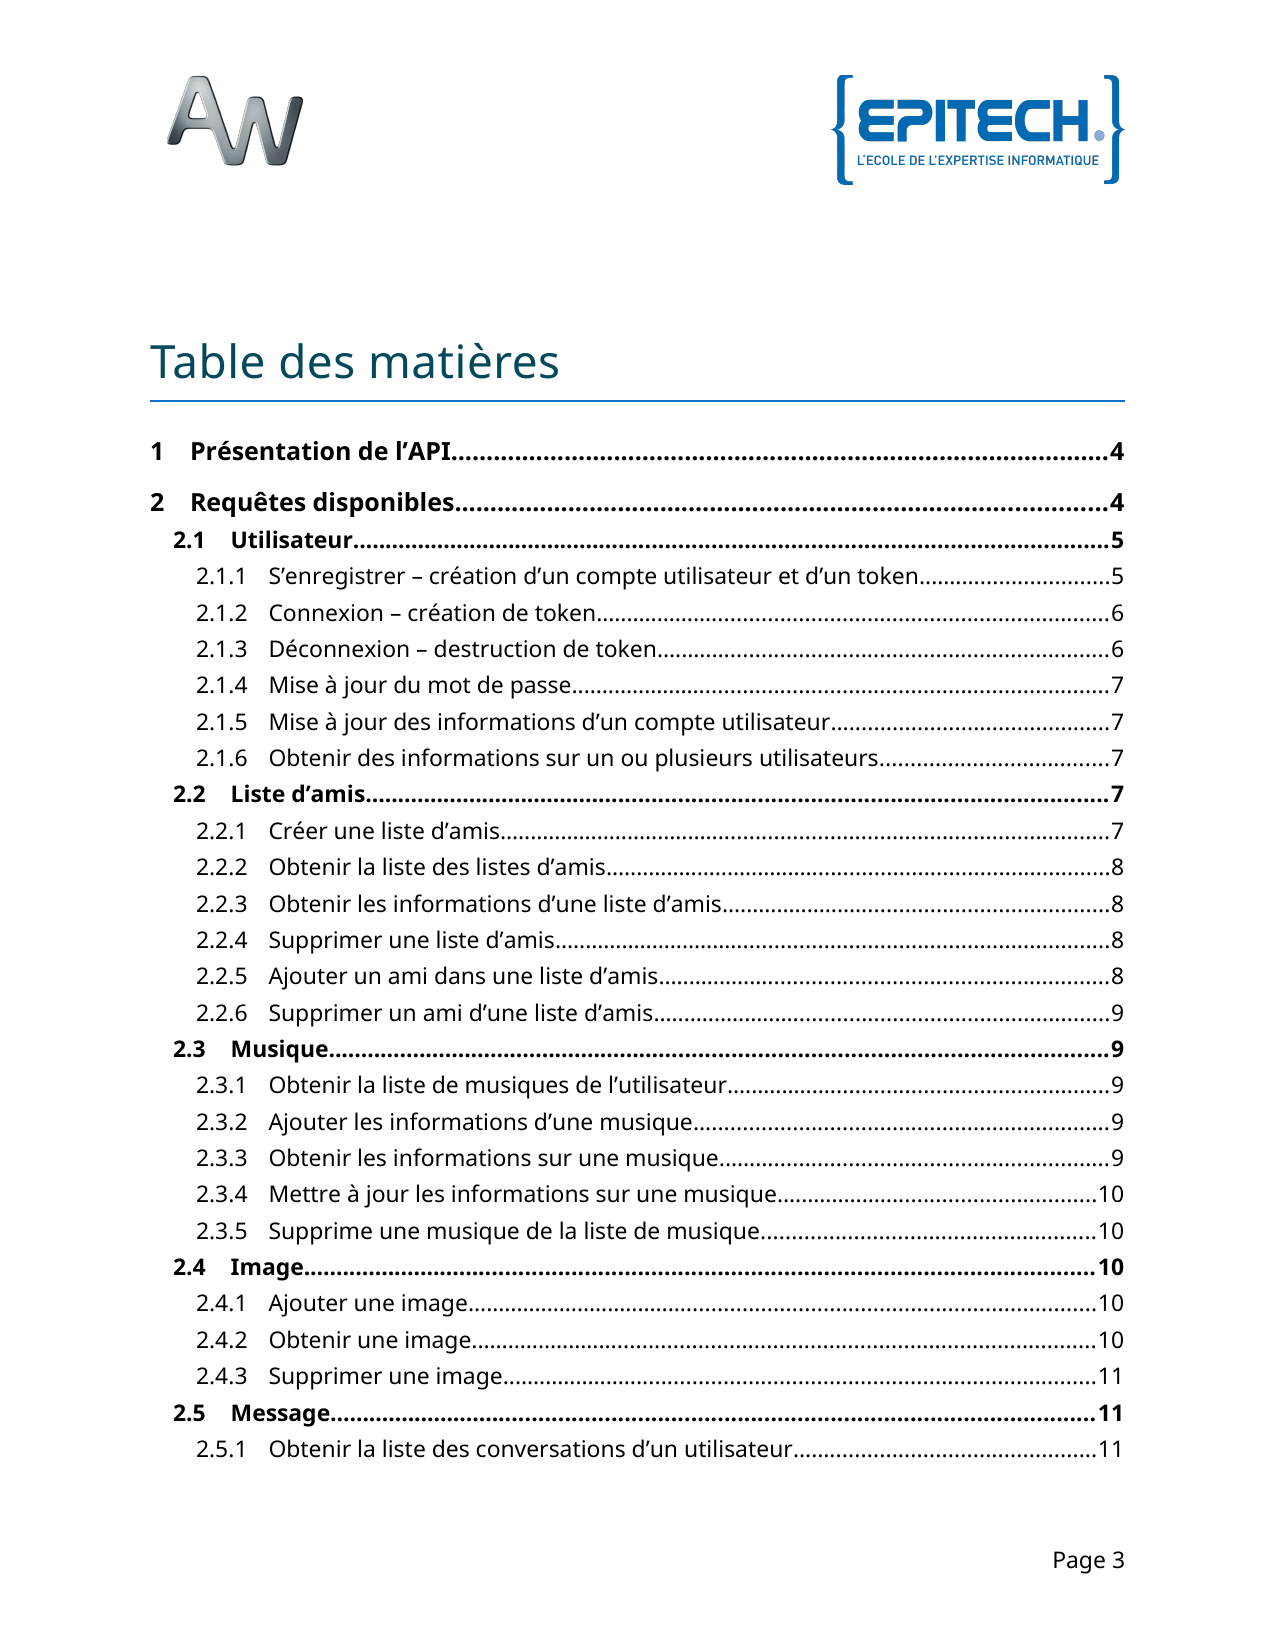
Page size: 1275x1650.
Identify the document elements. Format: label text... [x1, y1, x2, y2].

picture [830, 75, 1125, 185]
title Table des matières [150, 329, 1125, 400]
picture [150, 35, 322, 207]
